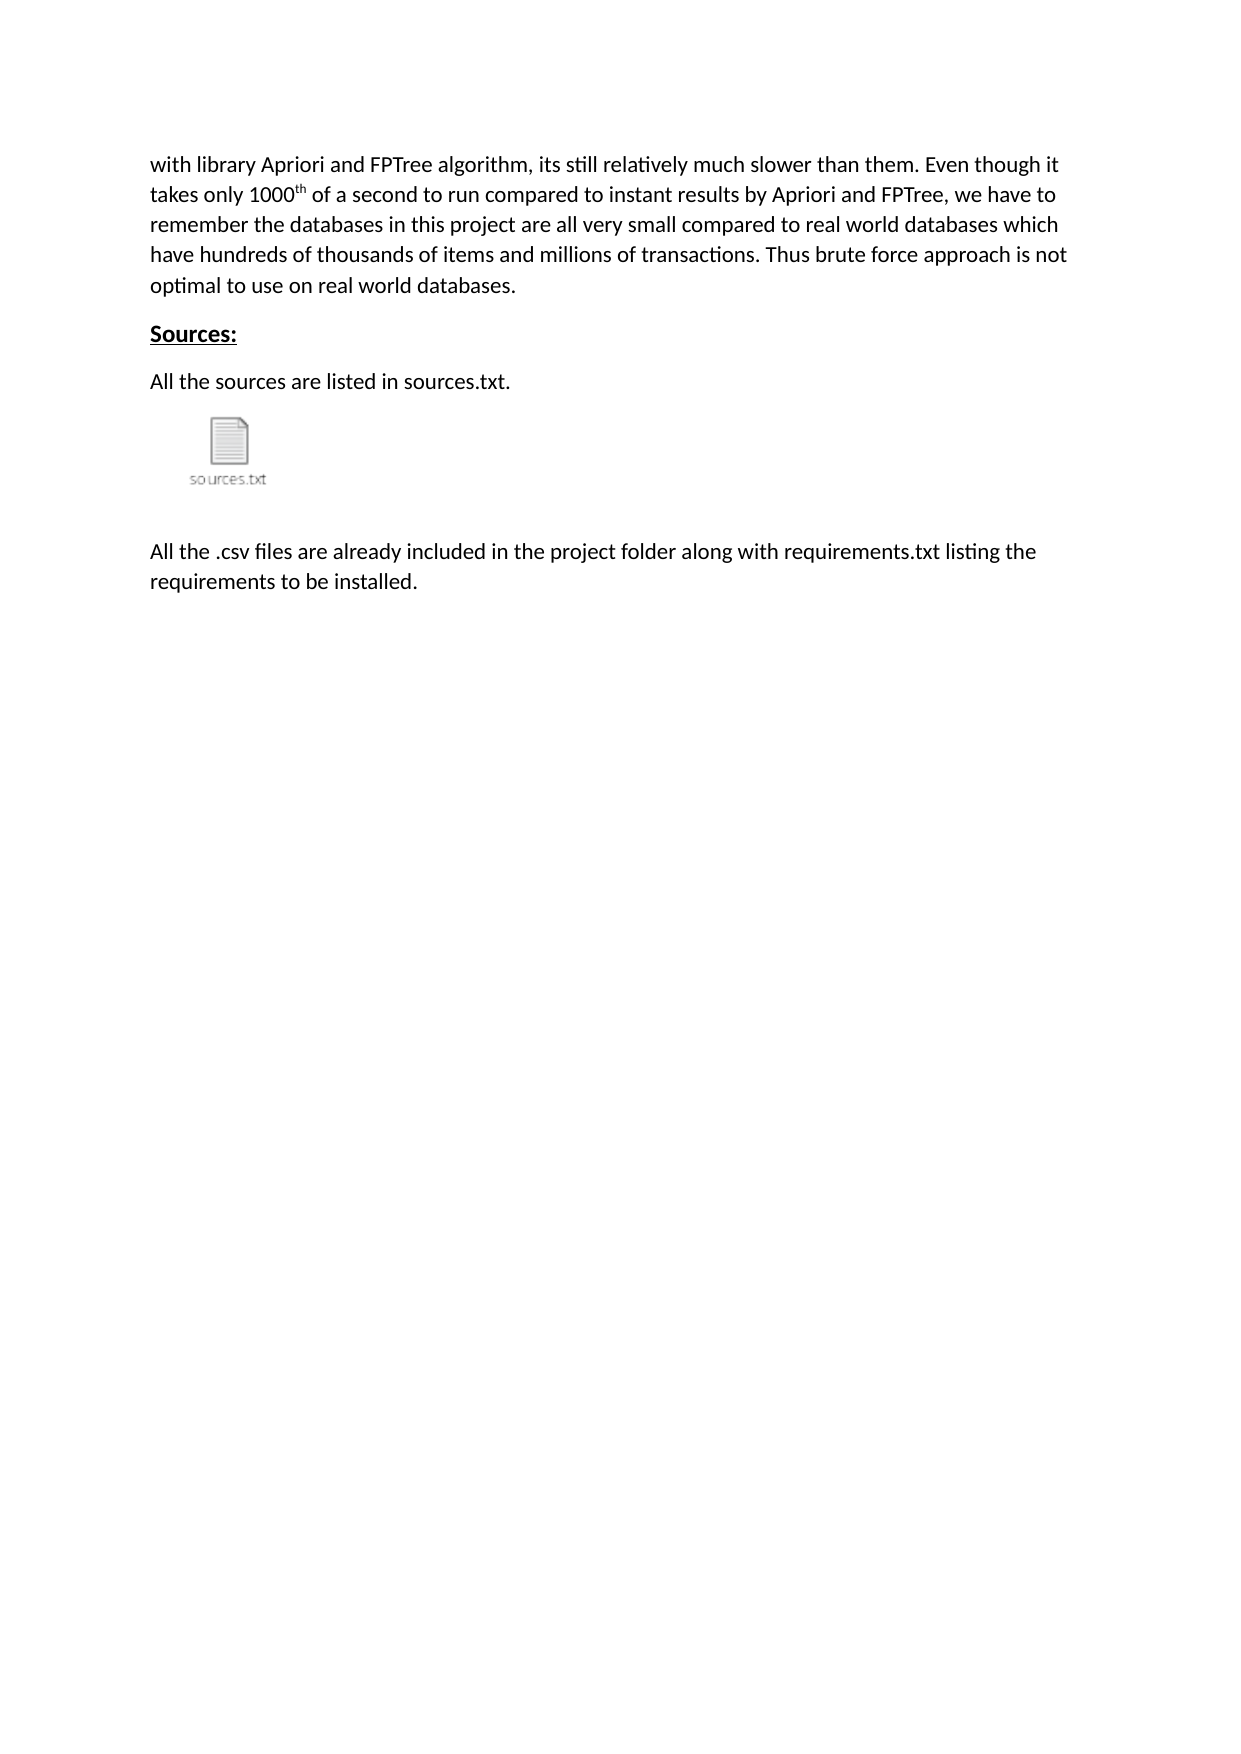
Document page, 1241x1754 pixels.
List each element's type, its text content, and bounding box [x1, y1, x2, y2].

text All the .csv files are already included in the project folder along with requirements.txt listing the requirements to be installed. [150, 537, 1090, 595]
text All the sources are listed in sources.txt. [150, 367, 1090, 395]
text Sources: [150, 318, 1090, 348]
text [150, 150, 1090, 299]
